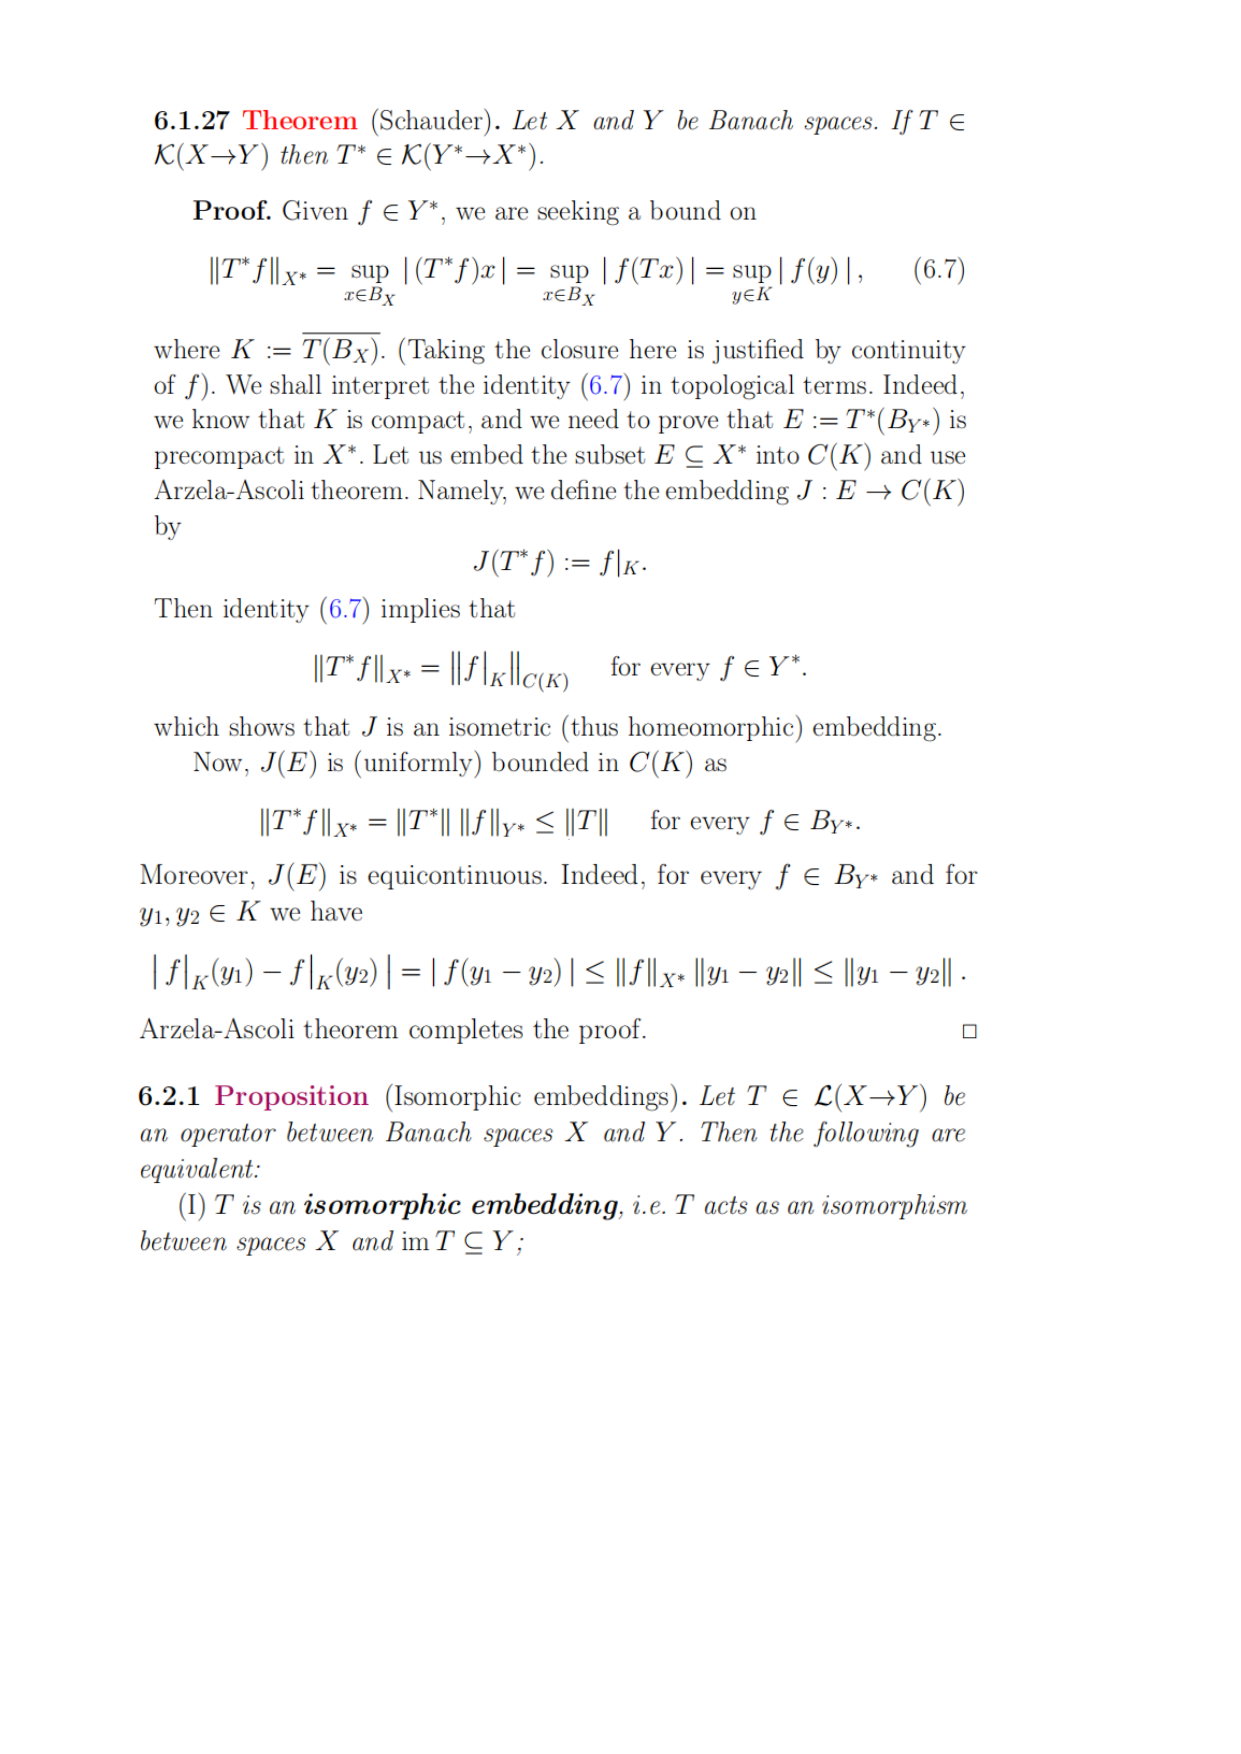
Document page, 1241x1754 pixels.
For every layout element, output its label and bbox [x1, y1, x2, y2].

picture [128, 97, 993, 840]
picture [128, 844, 993, 1045]
picture [128, 1072, 994, 1259]
